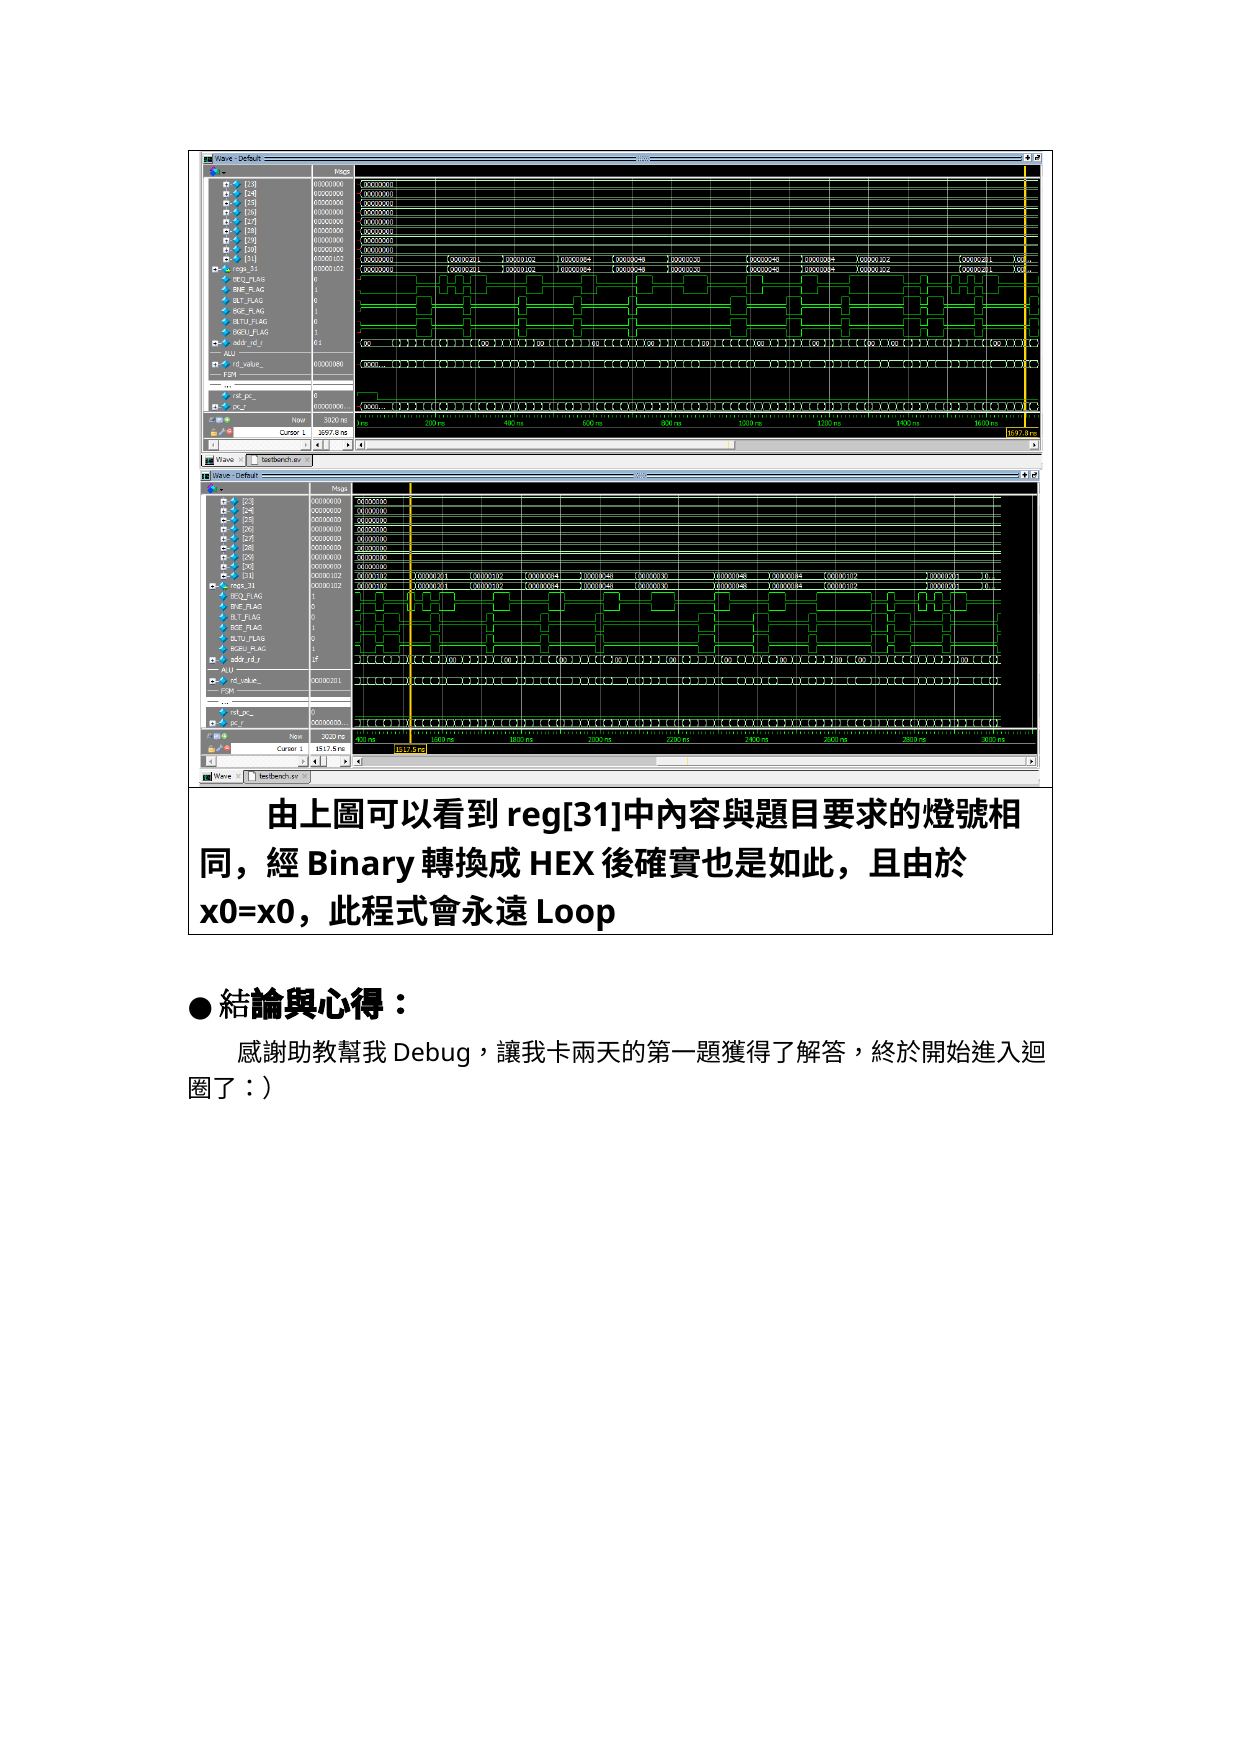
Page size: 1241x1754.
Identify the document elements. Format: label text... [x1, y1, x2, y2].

table_header [189, 151, 199, 787]
picture [199, 151, 1043, 787]
table_cell 由上圖可以看到reg[31]中內容與題目要求的燈號相同，經Binary轉換成HEX後確實也是如此，且由於x0=x0，此程式會永遠Loop [189, 788, 1052, 933]
table_header [1040, 151, 1052, 787]
text 感謝助教幫我Debug，讓我卡兩天的第一題獲得了解答，終於開始進入迴圈了：） [187, 1033, 1053, 1105]
